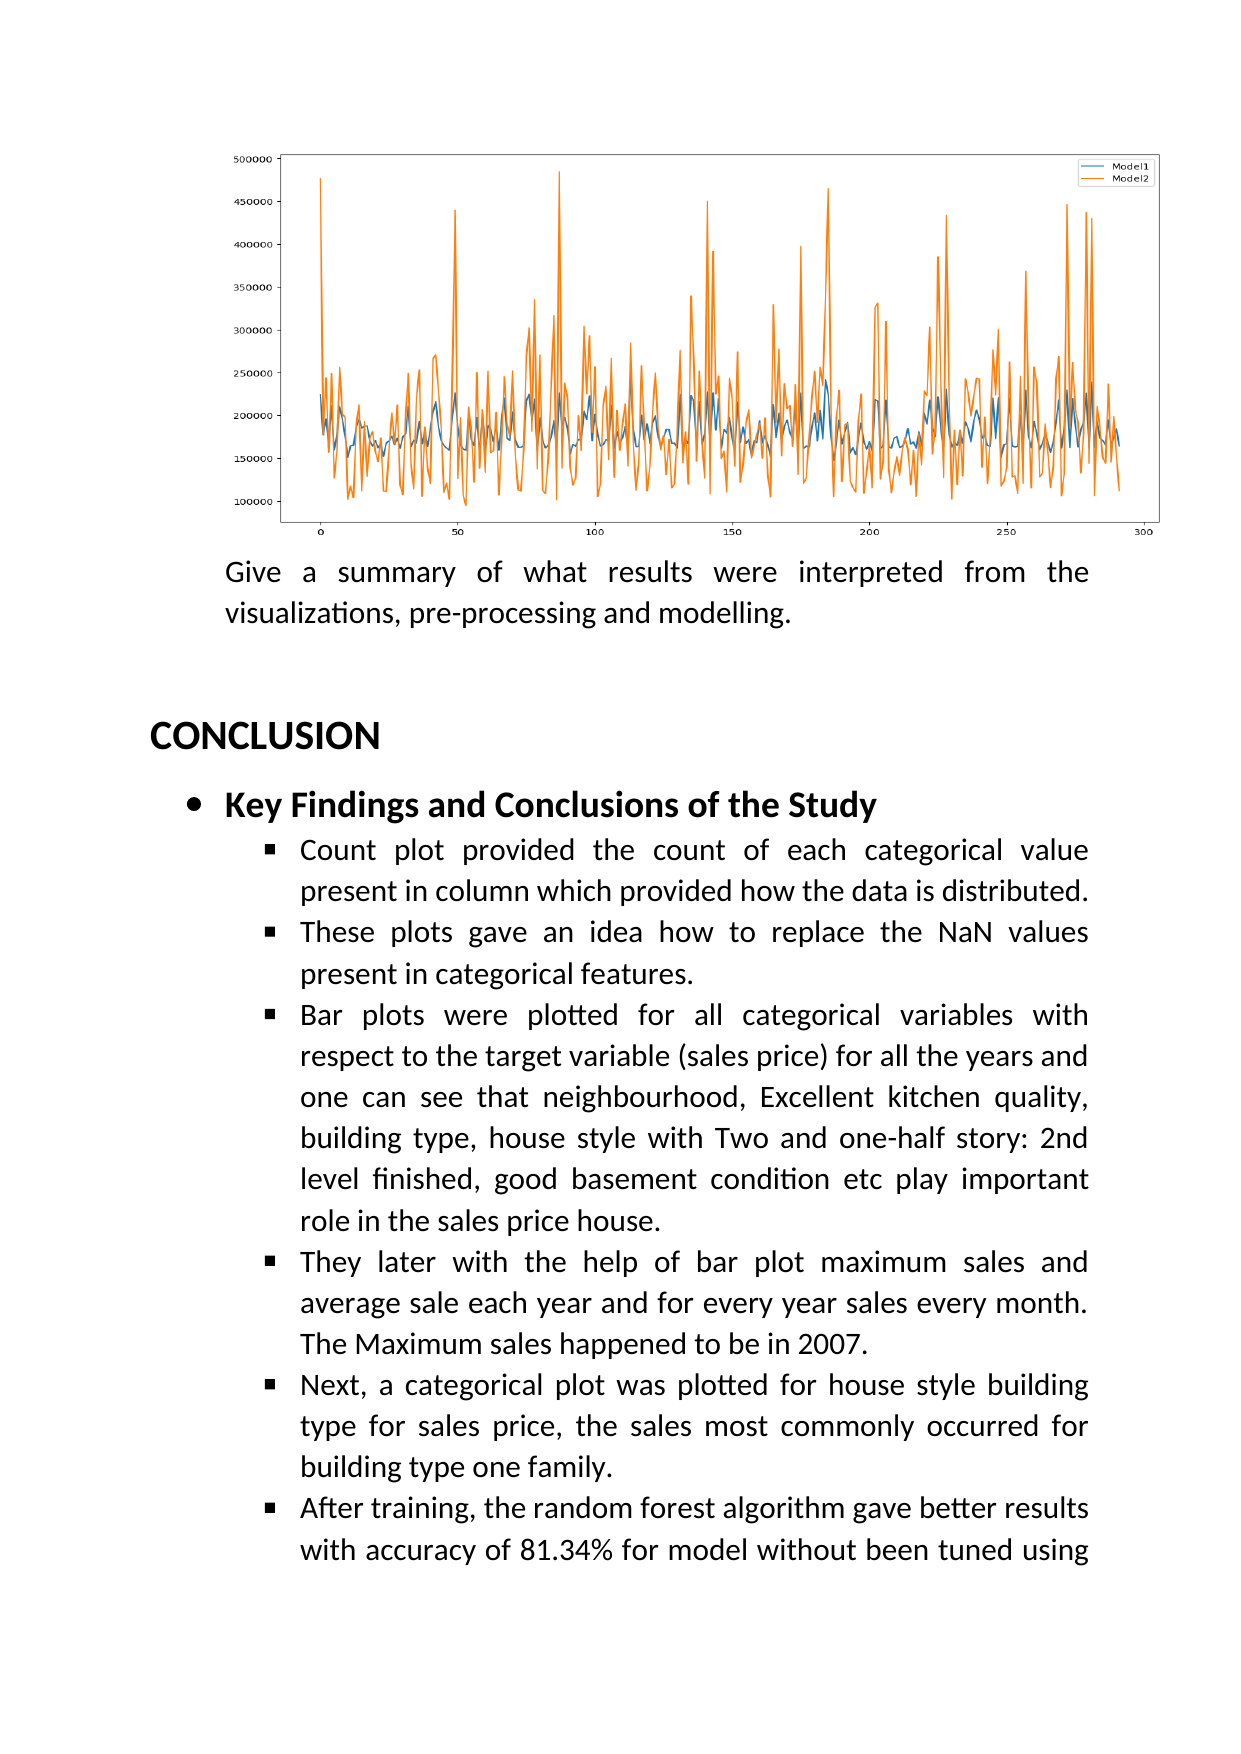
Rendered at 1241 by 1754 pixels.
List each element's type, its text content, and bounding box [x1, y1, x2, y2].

list These plots gave an idea how to replace the NaN values present in categorical features. [262, 913, 1090, 992]
list They later with the help of bar plot maximum sales and average sale each year and for every year sales every month. The Maximum sales happened to be in 2007. [262, 1242, 1090, 1362]
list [262, 1489, 1090, 1568]
list Key Findings and Conclusions of the Study [187, 781, 1090, 827]
list Count plot provided the count of each categorical value present in column which provided how the data is distributed. [262, 830, 1090, 909]
picture [225, 150, 1166, 542]
text Give a summary of what results were interpreted from the visualizations, pre-processing and modelling. [225, 542, 1090, 632]
text CONCLUSION [150, 709, 1090, 760]
list Next, a categorical plot was plotted for house style building type for sales price, the sales most commonly occurred for building type one family. [262, 1365, 1090, 1486]
list Bar plots were plotted for all categorical variables with respect to the target variable (sales price) for all the years and one can see that neighbourhood, Excellent kitchen quality, building type, house style with Two and one-half story: 2nd level finished, good basement condition etc play important role in the sales price house. [262, 995, 1090, 1239]
